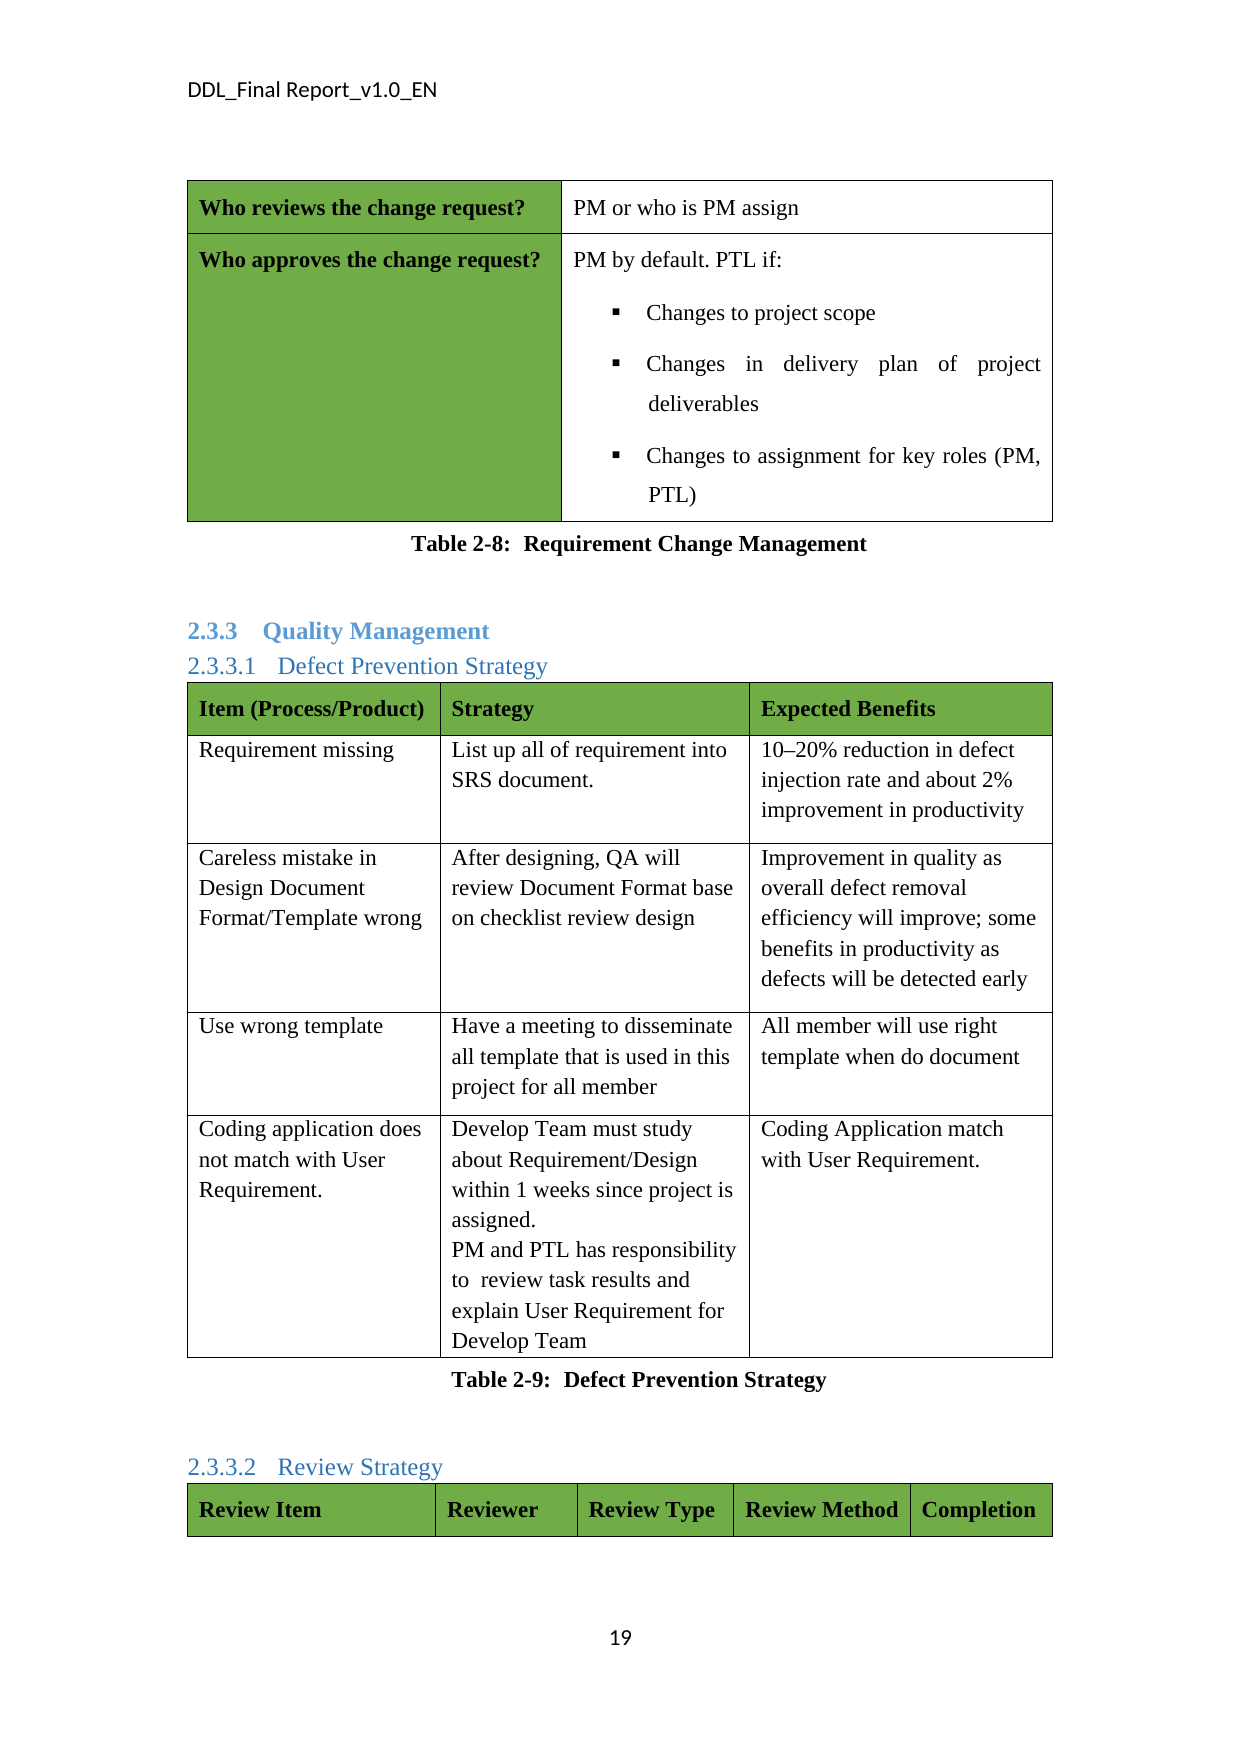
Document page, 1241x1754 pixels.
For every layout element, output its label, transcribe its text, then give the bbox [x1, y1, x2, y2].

table_cell 10–20% reduction in defect injection rate and about 2% improvement in productivity [750, 736, 1052, 843]
text Requirement Change Management [225, 530, 1053, 557]
table_header Review Method [734, 1484, 910, 1536]
subtitle Quality Management [187, 616, 1053, 644]
table_cell Careless mistake in Design Document Format/Template wrong [188, 844, 440, 1012]
table_cell Who reviews the change request? [188, 181, 561, 233]
subtitle Review Strategy [187, 1452, 1053, 1481]
table_cell Develop Team must study about Requirement/Design within 1 weeks since project is assigned. PM and PTL has responsibility to review task results and explain User Requirement for Develop Team [441, 1116, 749, 1357]
text Defect Prevention Strategy [225, 1367, 1053, 1393]
table_header Reviewer [436, 1484, 577, 1536]
table_cell Coding application does not match with User Requirement. [188, 1116, 440, 1357]
table_cell Use wrong template [188, 1013, 440, 1114]
table_cell List up all of requirement into SRS document. [441, 736, 749, 843]
table_header Strategy [441, 683, 749, 735]
table_header Item (Process/Product) [188, 683, 440, 735]
subtitle Defect Prevention Strategy [187, 651, 1053, 680]
table_header Expected Benefits [750, 683, 1052, 735]
table_cell Improvement in quality as overall defect removal efficiency will improve; some benefits in productivity as defects will be detected early [750, 844, 1052, 1012]
table_cell PM by default. PTL if: Changes to project scope Changes in delivery plan of project deliverables Changes to assignment for key roles (PM, PTL) [562, 234, 1052, 521]
table_cell PM or who is PM assign [562, 181, 1052, 233]
table_header Review Type [578, 1484, 733, 1536]
table_header Completion Criteria [911, 1484, 1052, 1536]
table_header Review Item [188, 1484, 435, 1536]
table_cell After designing, QA will review Document Format base on checklist review design [441, 844, 749, 1012]
table_cell Have a meeting to disseminate all template that is used in this project for all member [441, 1013, 749, 1114]
table_cell Coding Application match with User Requirement. [750, 1116, 1052, 1357]
table_cell Requirement missing [188, 736, 440, 843]
table_cell Who approves the change request? [188, 234, 561, 521]
table_cell All member will use right template when do document [750, 1013, 1052, 1114]
